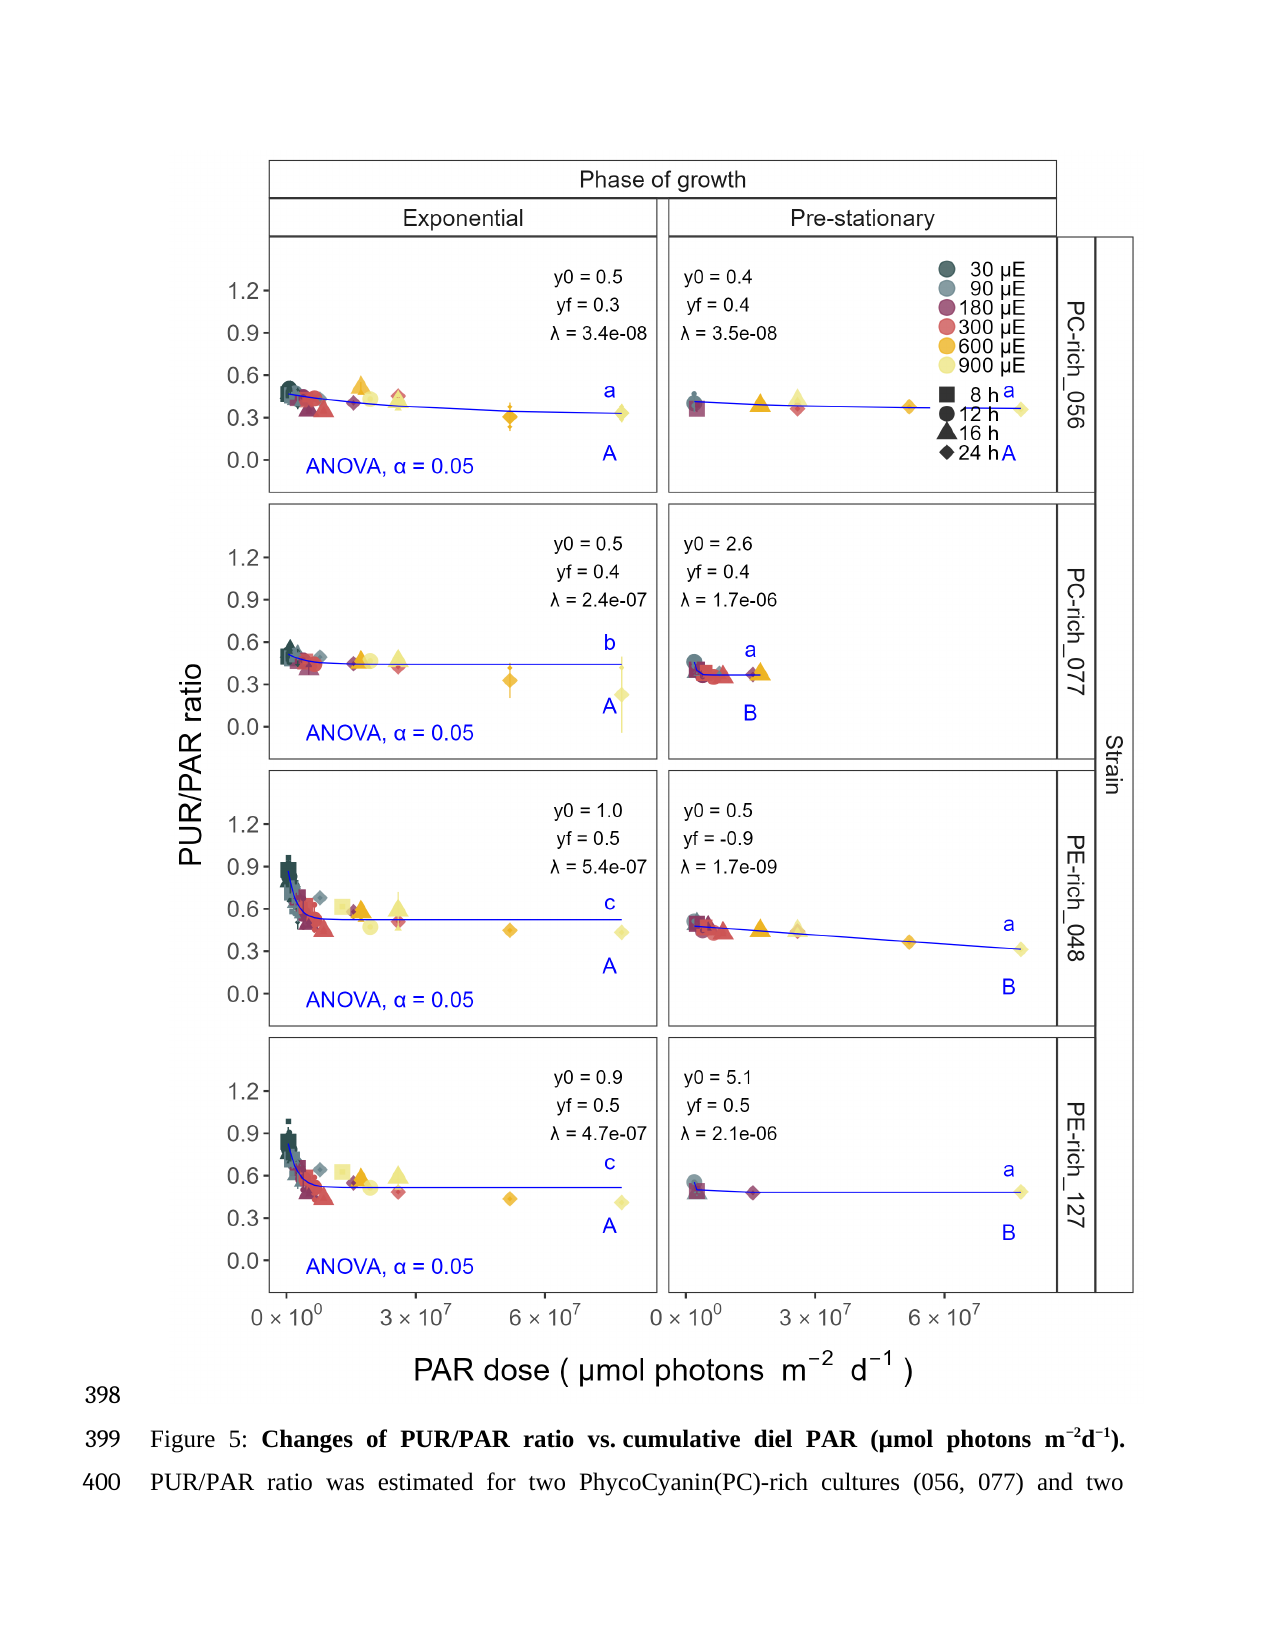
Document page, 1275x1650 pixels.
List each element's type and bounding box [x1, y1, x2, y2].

text [150, 1424, 1125, 1496]
picture [168, 150, 1144, 1404]
